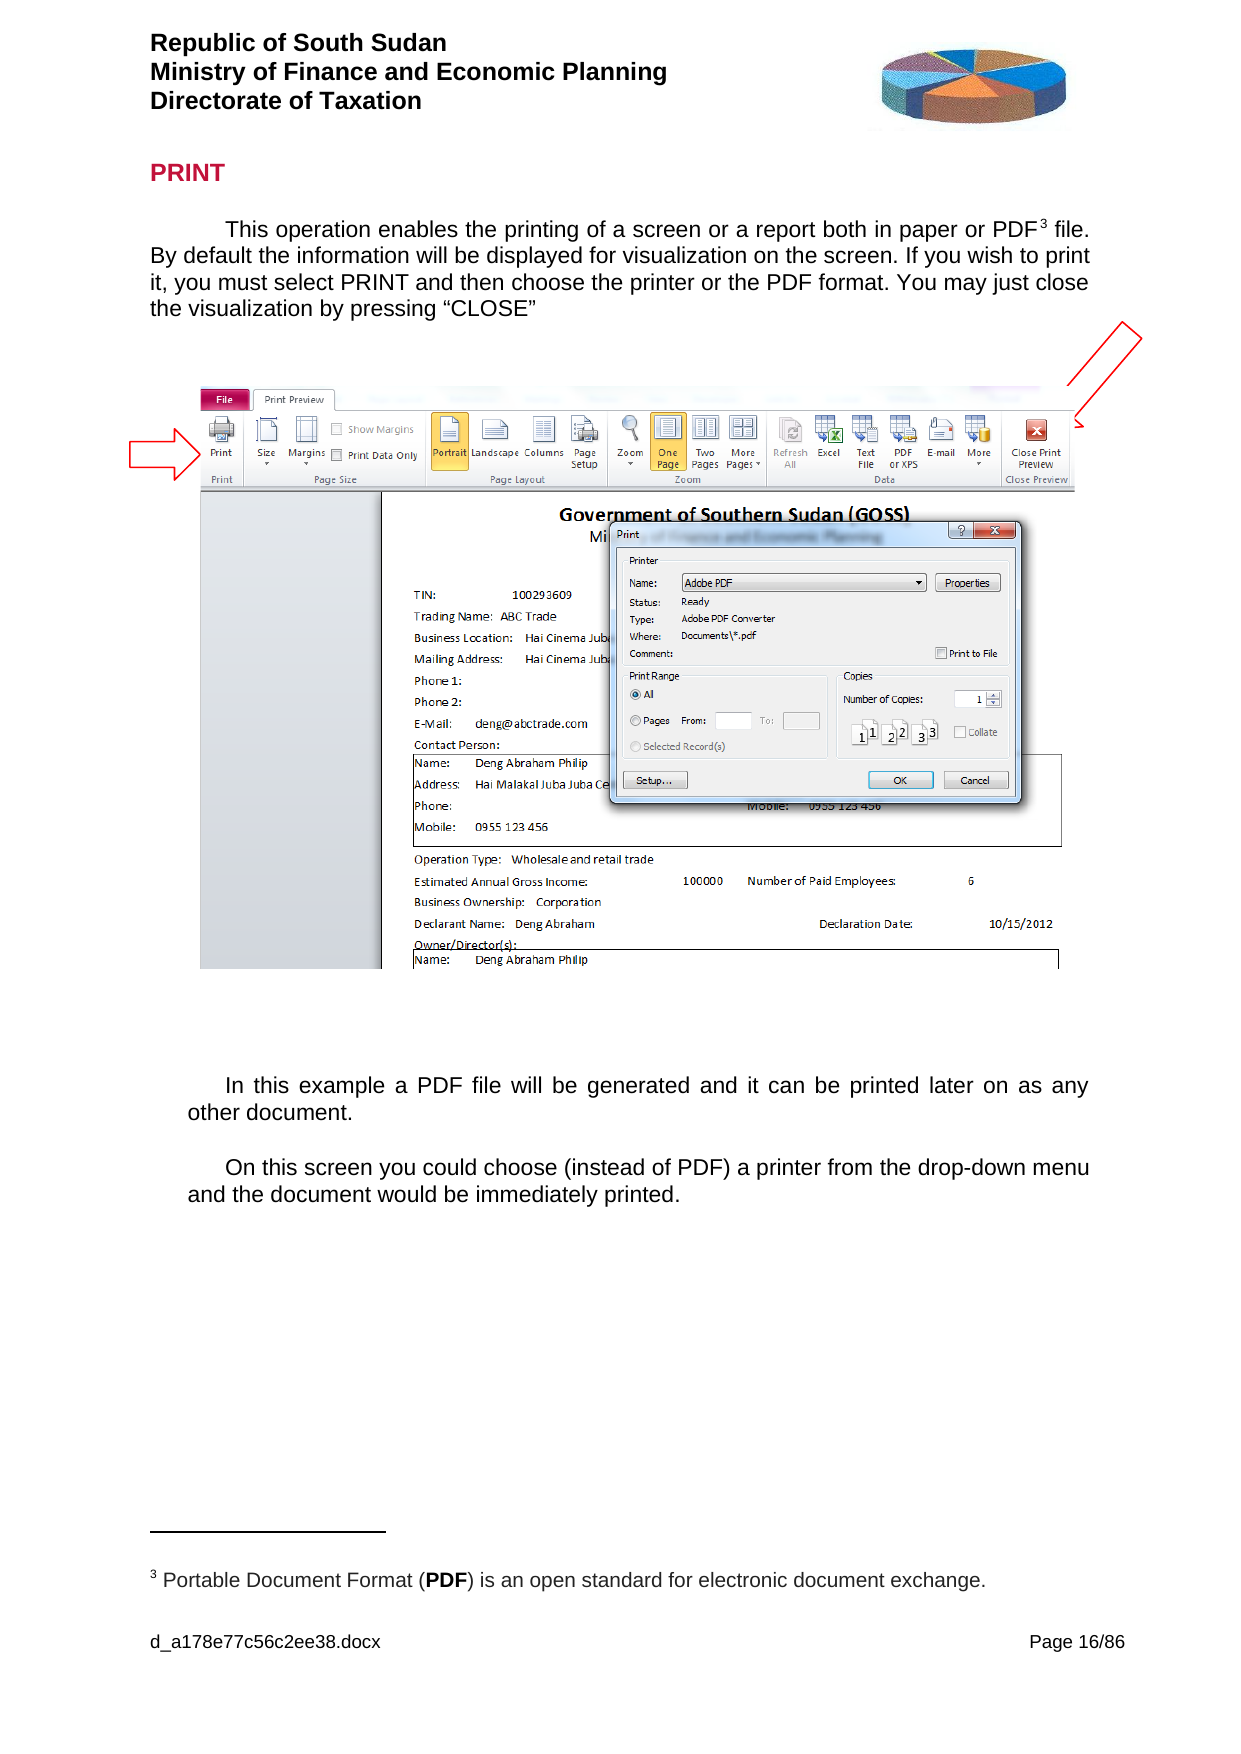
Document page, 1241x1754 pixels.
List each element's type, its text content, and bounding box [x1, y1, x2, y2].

picture [867, 42, 1077, 136]
picture [199, 386, 1074, 967]
text On this screen you could choose (instead of PDF) a printer from the drop-down menu and the document would be immediately printed. [187, 1154, 1090, 1207]
text In this example a PDF file will be generated and it can be printed later on as any other document. [187, 1072, 1090, 1125]
subtitle PRINT [150, 158, 1090, 187]
text This operation enables the printing of a screen or a report both in paper or PDF file. By default the information will be displayed for visualization on the screen. If you wish to print it, you must select PRINT and then choose the printer or the PDF format. You may just close the visualization by pressing “CLOSE” [150, 216, 1090, 321]
